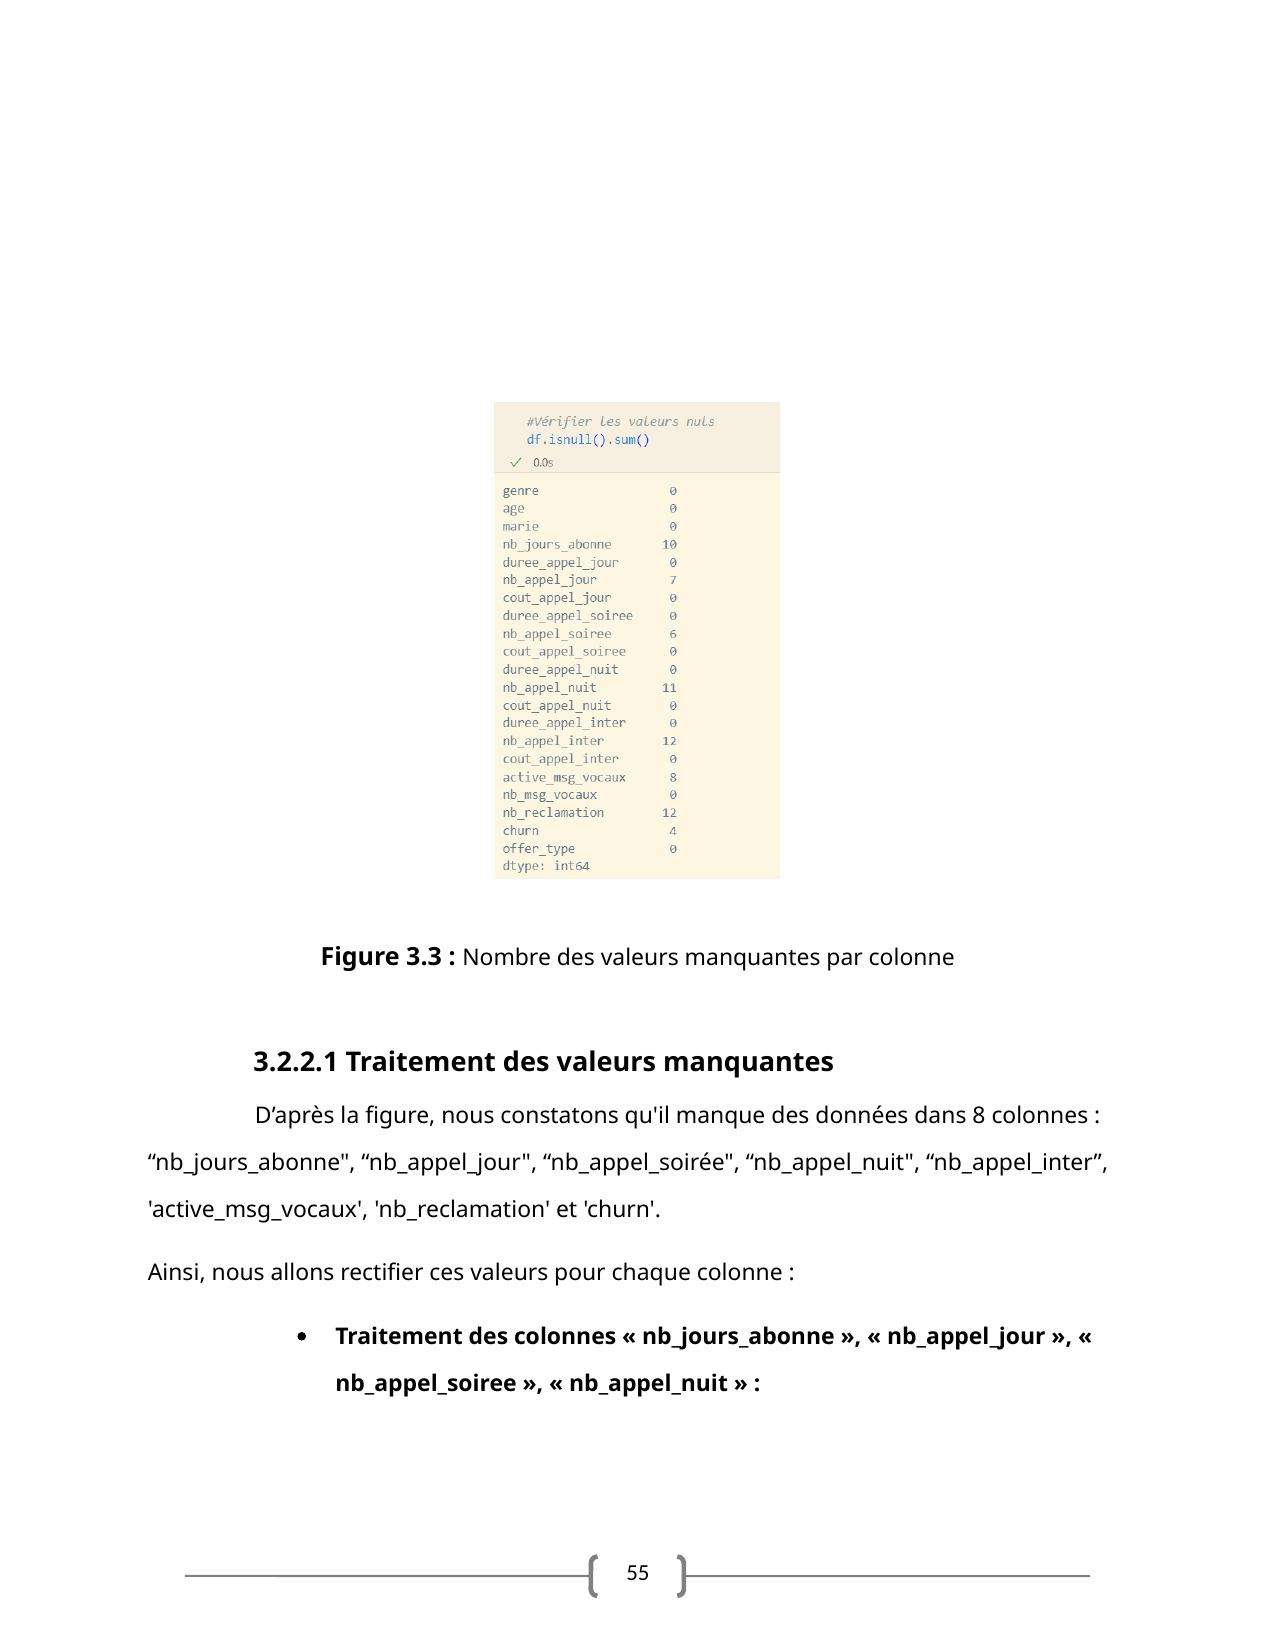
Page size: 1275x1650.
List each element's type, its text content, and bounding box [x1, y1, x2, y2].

picture [494, 402, 781, 879]
text 3.2.2.1 Traitement des valeurs manquantes [148, 1042, 1127, 1079]
list Traitement des colonnes « nb_jours_abonne », « nb_appel_jour », « nb_appel_soiree », « nb_appel_nuit » : [298, 1320, 1127, 1398]
text Figure 3.3 : Nombre des valeurs manquantes par colonne [148, 939, 1127, 973]
text D’après la figure, nous constatons qu'il manque des données dans 8 colonnes : “nb_jours_abonne", “nb_appel_jour", “nb_appel_soirée", “nb_appel_nuit", “nb_appel_inter”, 'active_msg_vocaux', 'nb_reclamation' et 'churn'. [148, 1099, 1127, 1224]
text Ainsi, nous allons rectifier ces valeurs pour chaque colonne : [148, 1256, 1127, 1287]
